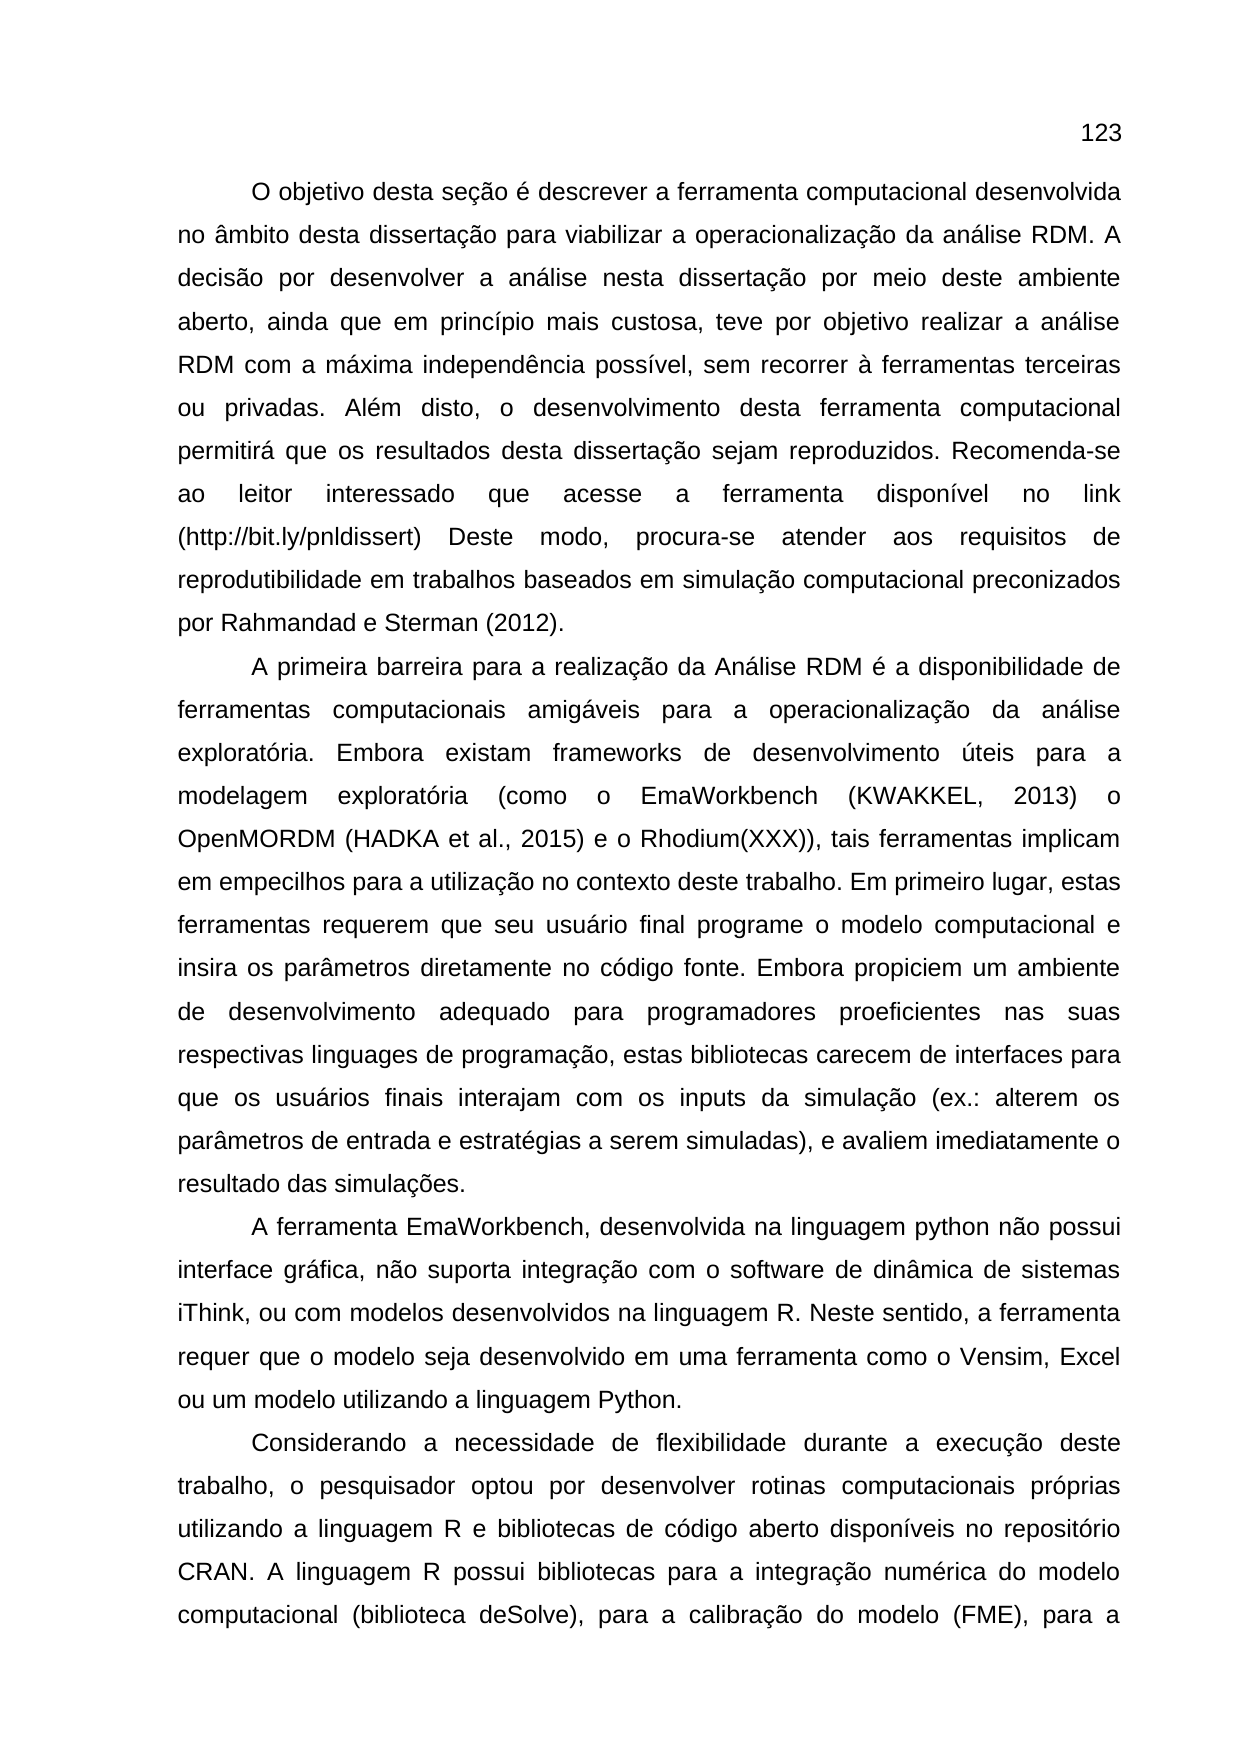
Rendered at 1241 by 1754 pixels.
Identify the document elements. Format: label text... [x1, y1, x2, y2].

text A primeira barreira para a realização da Análise RDM é a disponibilidade de ferramentas computacionais amigáveis para a operacionalização da análise exploratória. Embora existam frameworks de desenvolvimento úteis para a modelagem exploratória (como o EmaWorkbench (KWAKKEL, 2013) o OpenMORDM (HADKA et al., 2015) e o Rhodium(XXX)), tais ferramentas implicam em empecilhos para a utilização no contexto deste trabalho. Em primeiro lugar, estas ferramentas requerem que seu usuário final programe o modelo computacional e insira os parâmetros diretamente no código fonte. Embora propiciem um ambiente de desenvolvimento adequado para programadores proeficientes nas suas respectivas linguages de programação, estas bibliotecas carecem de interfaces para que os usuários finais interajam com os inputs da simulação (ex.: alterem os parâmetros de entrada e estratégias a serem simuladas), e avaliem imediatamente o resultado das simulações. [177, 652, 1122, 1198]
text O objetivo desta seção é descrever a ferramenta computacional desenvolvida no âmbito desta dissertação para viabilizar a operacionalização da análise RDM. A decisão por desenvolver a análise nesta dissertação por meio deste ambiente aberto, ainda que em princípio mais custosa, teve por objetivo realizar a análise RDM com a máxima independência possível, sem recorrer à ferramentas terceiras ou privadas. Além disto, o desenvolvimento desta ferramenta computacional permitirá que os resultados desta dissertação sejam reproduzidos. Recomenda-se ao leitor interessado que acesse a ferramenta disponível no link (http://bit.ly/pnldissert) Deste modo, procura-se atender aos requisitos de reprodutibilidade em trabalhos baseados em simulação computacional preconizados por Rahmandad e Sterman (2012). [177, 177, 1122, 637]
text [177, 1428, 1122, 1629]
text A ferramenta EmaWorkbench, desenvolvida na linguagem python não possui interface gráfica, não suporta integração com o software de dinâmica de sistemas iThink, ou com modelos desenvolvidos na linguagem R. Neste sentido, a ferramenta requer que o modelo seja desenvolvido em uma ferramenta como o Vensim, Excel ou um modelo utilizando a linguagem Python. [177, 1212, 1122, 1413]
